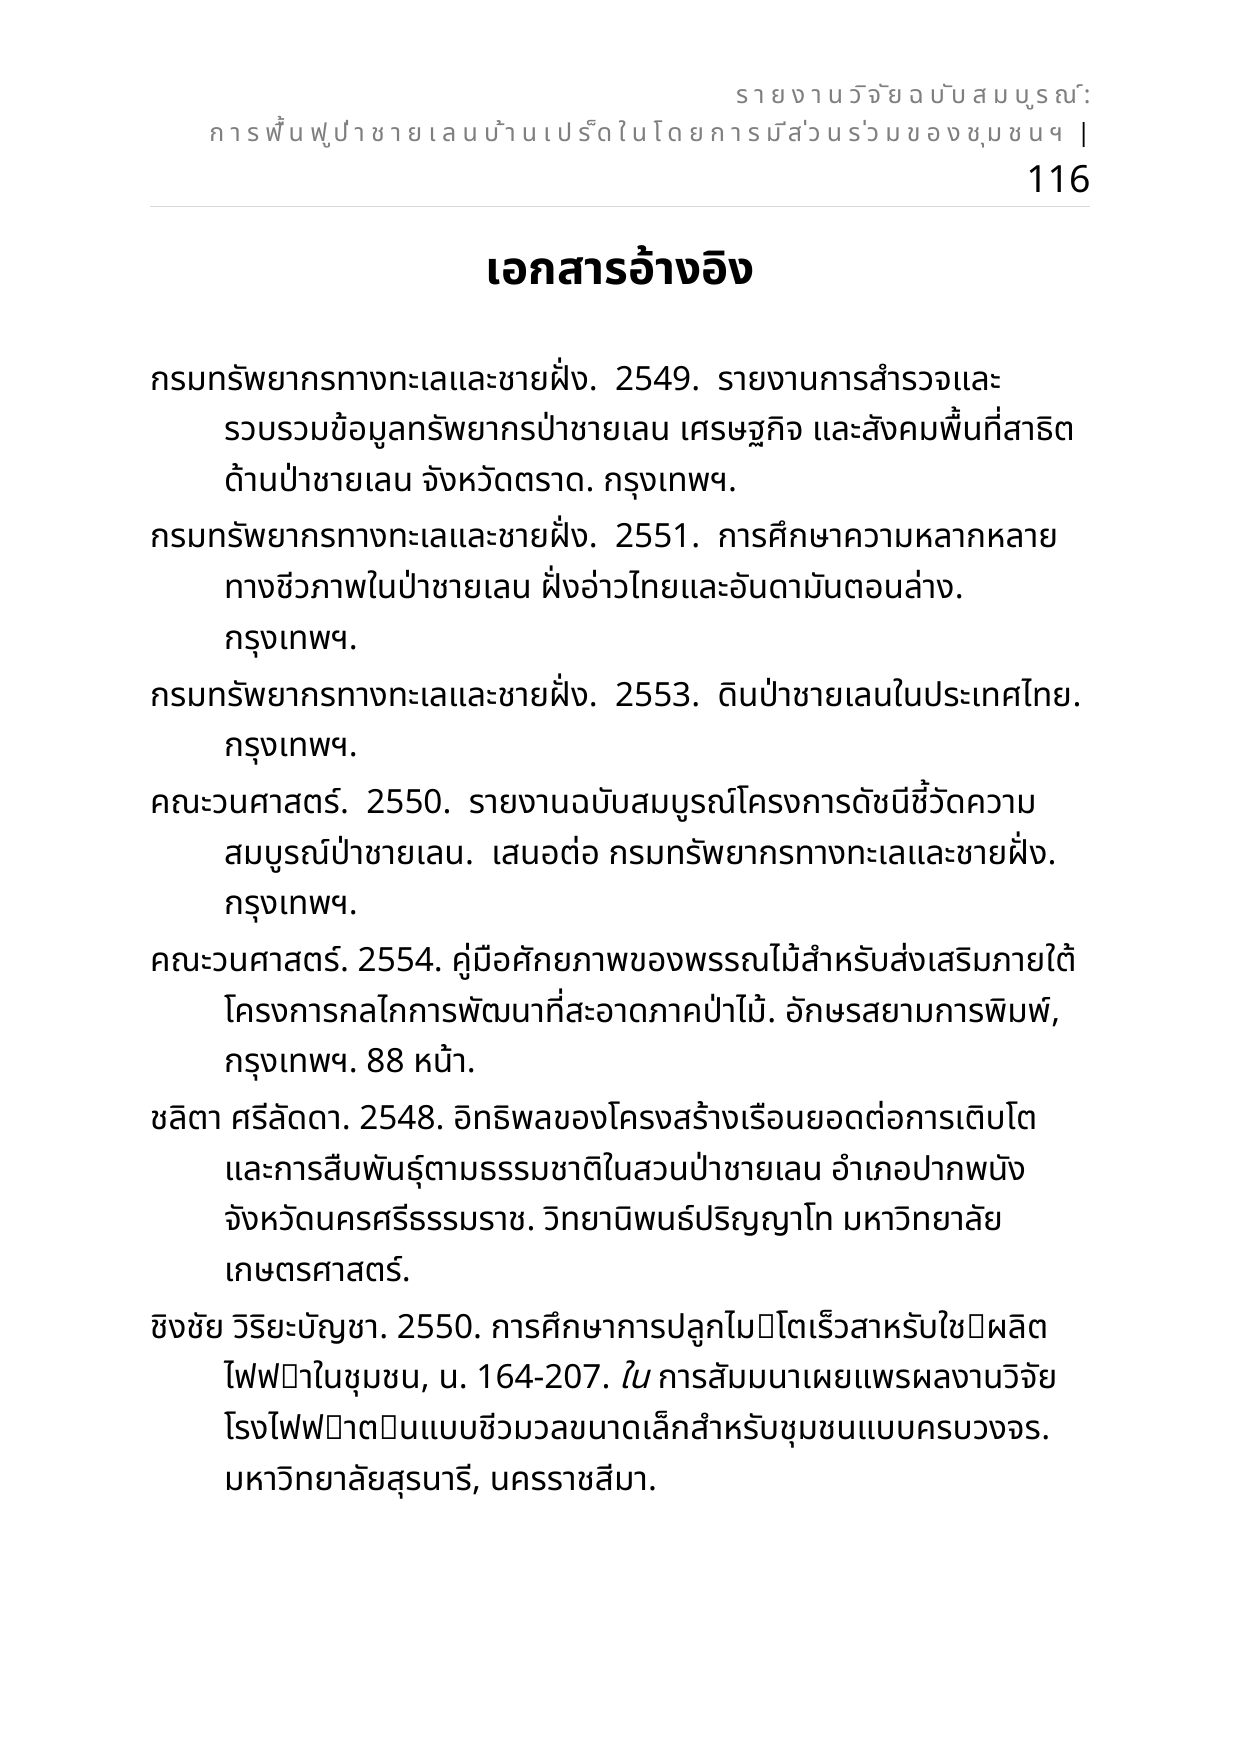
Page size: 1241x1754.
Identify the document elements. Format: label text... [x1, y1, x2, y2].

text เอกสารอ้างอิง [150, 236, 1090, 305]
text กรมทรัพยากรทางทะเลและชายฝั่ง. 2551. การศึกษาความหลากหลายทางชีวภาพในป่าชายเลน ฝั่งอ่าวไทยและอันดามันตอนล่าง. กรุงเทพฯ. [150, 512, 1090, 664]
text กรมทรัพยากรทางทะเลและชายฝั่ง. 2549. รายงานการสำรวจและรวบรวมข้อมูลทรัพยากรป่าชายเลน เศรษฐกิจ และสังคมพื้นที่สาธิตด้านป่าชายเลน จังหวัดตราด. กรุงเทพฯ. [150, 354, 1090, 506]
text คณะวนศาสตร์. 2550. รายงานฉบับสมบูรณ์โครงการดัชนีชี้วัดความสมบูรณ์ป่าชายเลน. เสนอต่อ กรมทรัพยากรทางทะเลและชายฝั่ง. กรุงเทพฯ. [150, 778, 1090, 930]
text กรมทรัพยากรทางทะเลและชายฝั่ง. 2553. ดินป่าชายเลนในประเทศไทย. กรุงเทพฯ. [150, 670, 1090, 772]
text ชลิตา ศรีลัดดา. 2548. อิทธิพลของโครงสร้างเรือนยอดต่อการเติบโต และการสืบพันธุ์ตามธรรมชาติในสวนป่าชายเลน อำเภอปากพนัง จังหวัดนครศรีธรรมราช. วิทยานิพนธ์ปริญญาโท มหาวิทยาลัยเกษตรศาสตร์. [150, 1094, 1090, 1296]
text คณะวนศาสตร์. 2554. คู่มือศักยภาพของพรรณไม้สำหรับส่งเสริมภายใต้โครงการกลไกการพัฒนาที่สะอาดภาคป่าไม้. อักษรสยามการพิมพ์, กรุงเทพฯ. 88 หน้า. [150, 936, 1090, 1088]
text ชิงชัย วิริยะบัญชา. 2550. การศึกษาการปลูกไมโตเร็วสาหรับใชผลิตไฟฟาในชุมชน, น. 164-207. ใน การสัมมนาเผยแพรผลงานวิจัยโรงไฟฟาตนแบบชีวมวลขนาดเล็กสําหรับชุมชนแบบครบวงจร. มหาวิทยาลัยสุรนารี, นครราชสีมา. [150, 1303, 1090, 1505]
